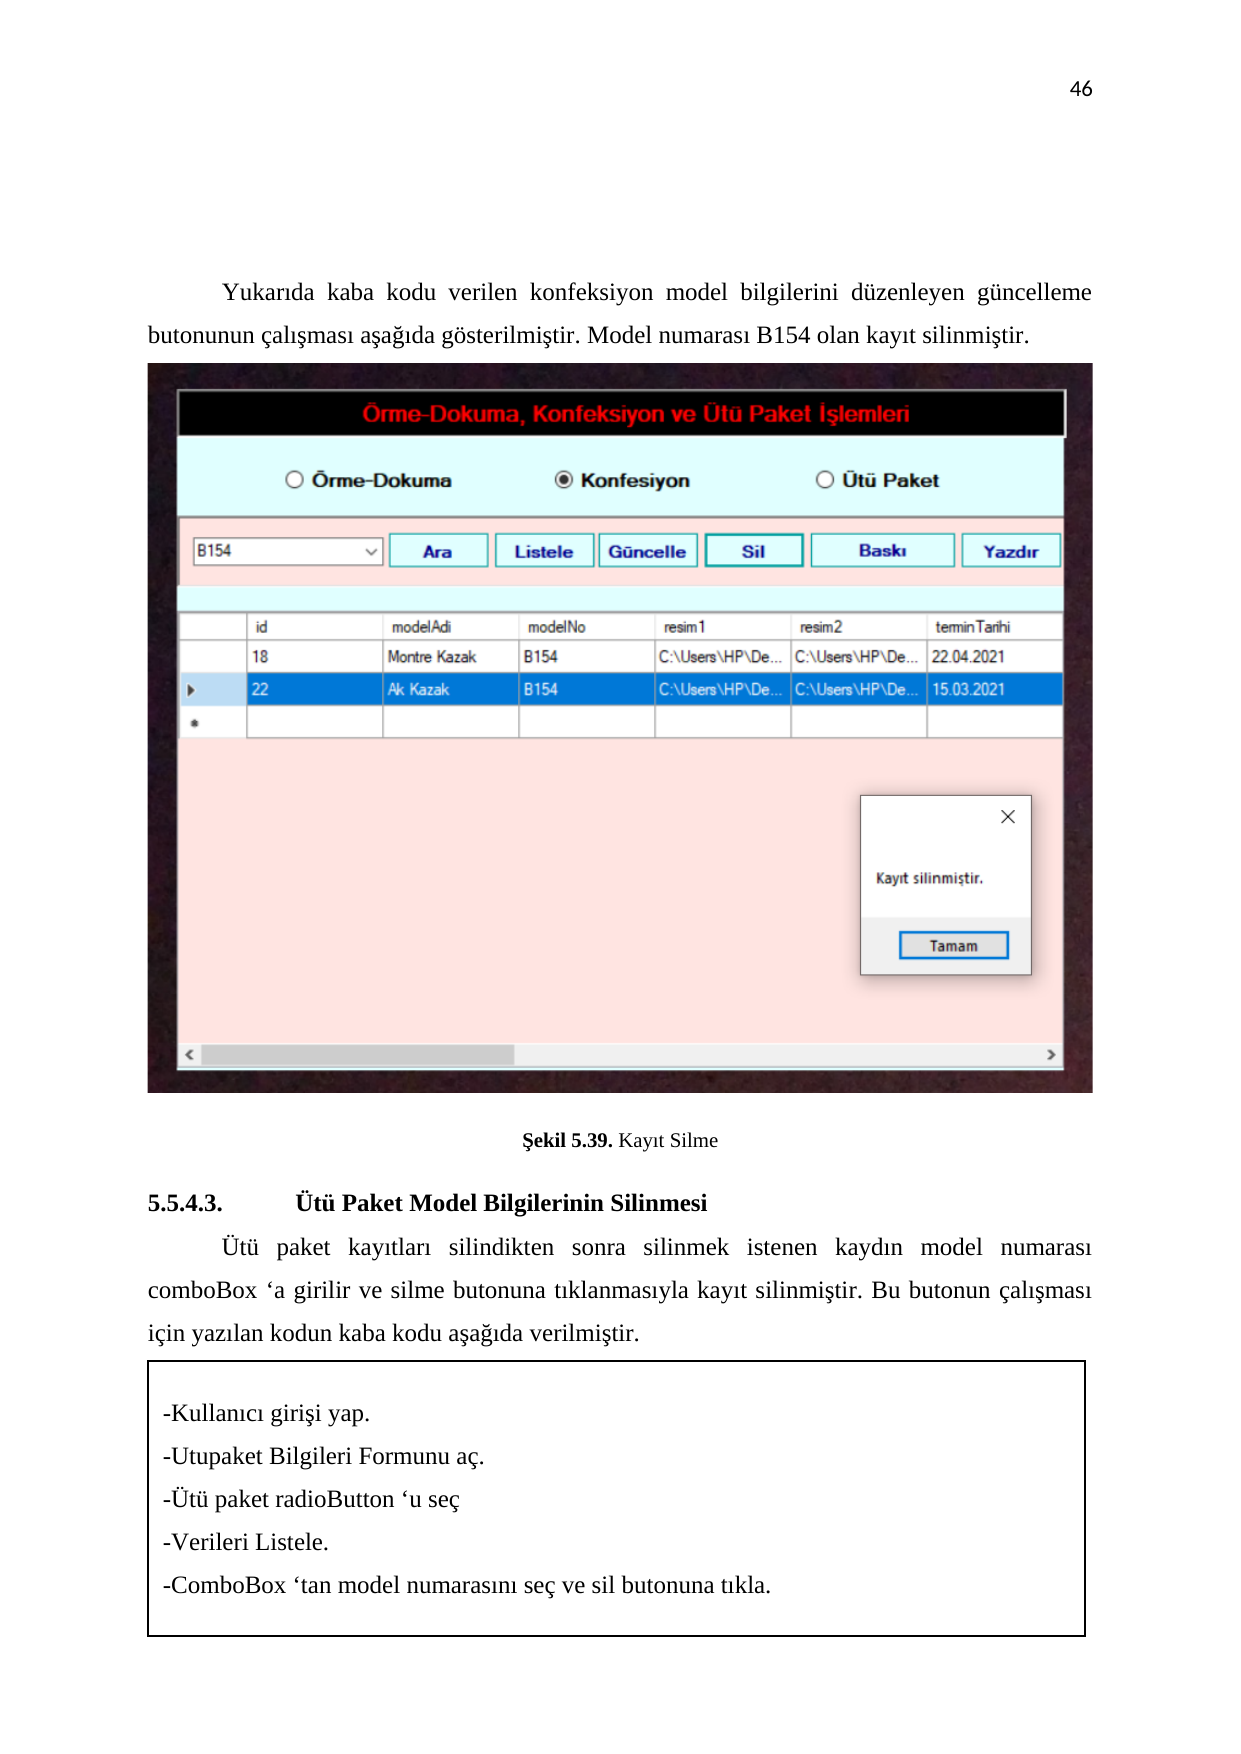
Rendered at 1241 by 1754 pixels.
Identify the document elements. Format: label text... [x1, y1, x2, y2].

list Ütü paket kayıtları silindikten sonra silinmek istenen kaydın model numarası comboBox ‘a girilir ve silme butonuna tıklanmasıyla kayıt silinmiştir. Bu butonun çalışması için yazılan kodun kaba kodu aşağıda verilmiştir. [148, 1232, 1093, 1347]
list Yukarıda kaba kodu verilen konfeksiyon model bilgilerini düzenleyen güncelleme butonunun çalışması aşağıda gösterilmiştir. Model numarası B154 olan kayıt silinmiştir. [148, 277, 1093, 349]
subtitle Ütü Paket Model Bilgilerinin Silinmesi [148, 1188, 1093, 1217]
text Şekil 5.39. Kayıt Silme [148, 1127, 1093, 1152]
picture [147, 363, 1093, 1093]
